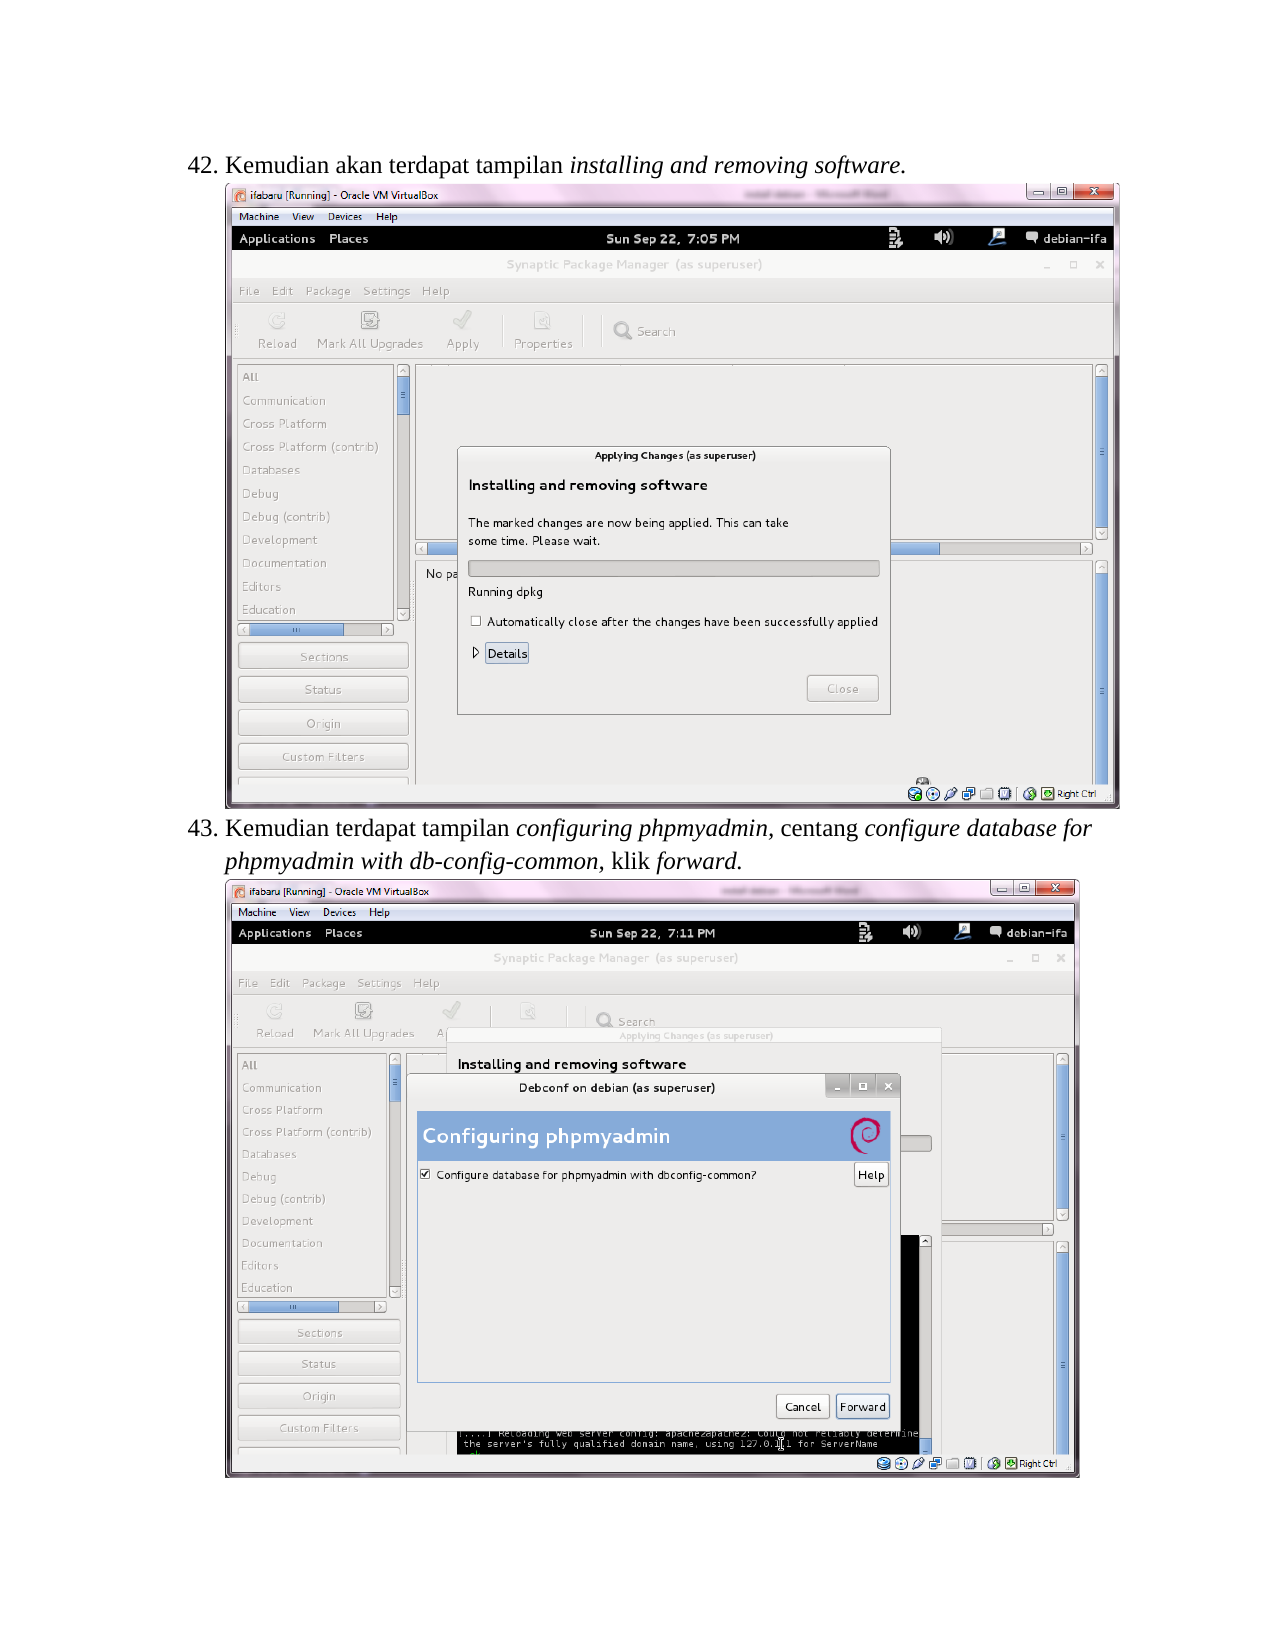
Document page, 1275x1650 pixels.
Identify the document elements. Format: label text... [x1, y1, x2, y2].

picture [225, 879, 1080, 1478]
list Kemudian terdapat tampilan configuring phpmyadmin, centang configure database for phpmyadmin with db-config-common, klik forward. [187, 813, 1125, 875]
list Kemudian akan terdapat tampilan installing and removing software. [187, 150, 1125, 179]
picture [225, 183, 1120, 809]
